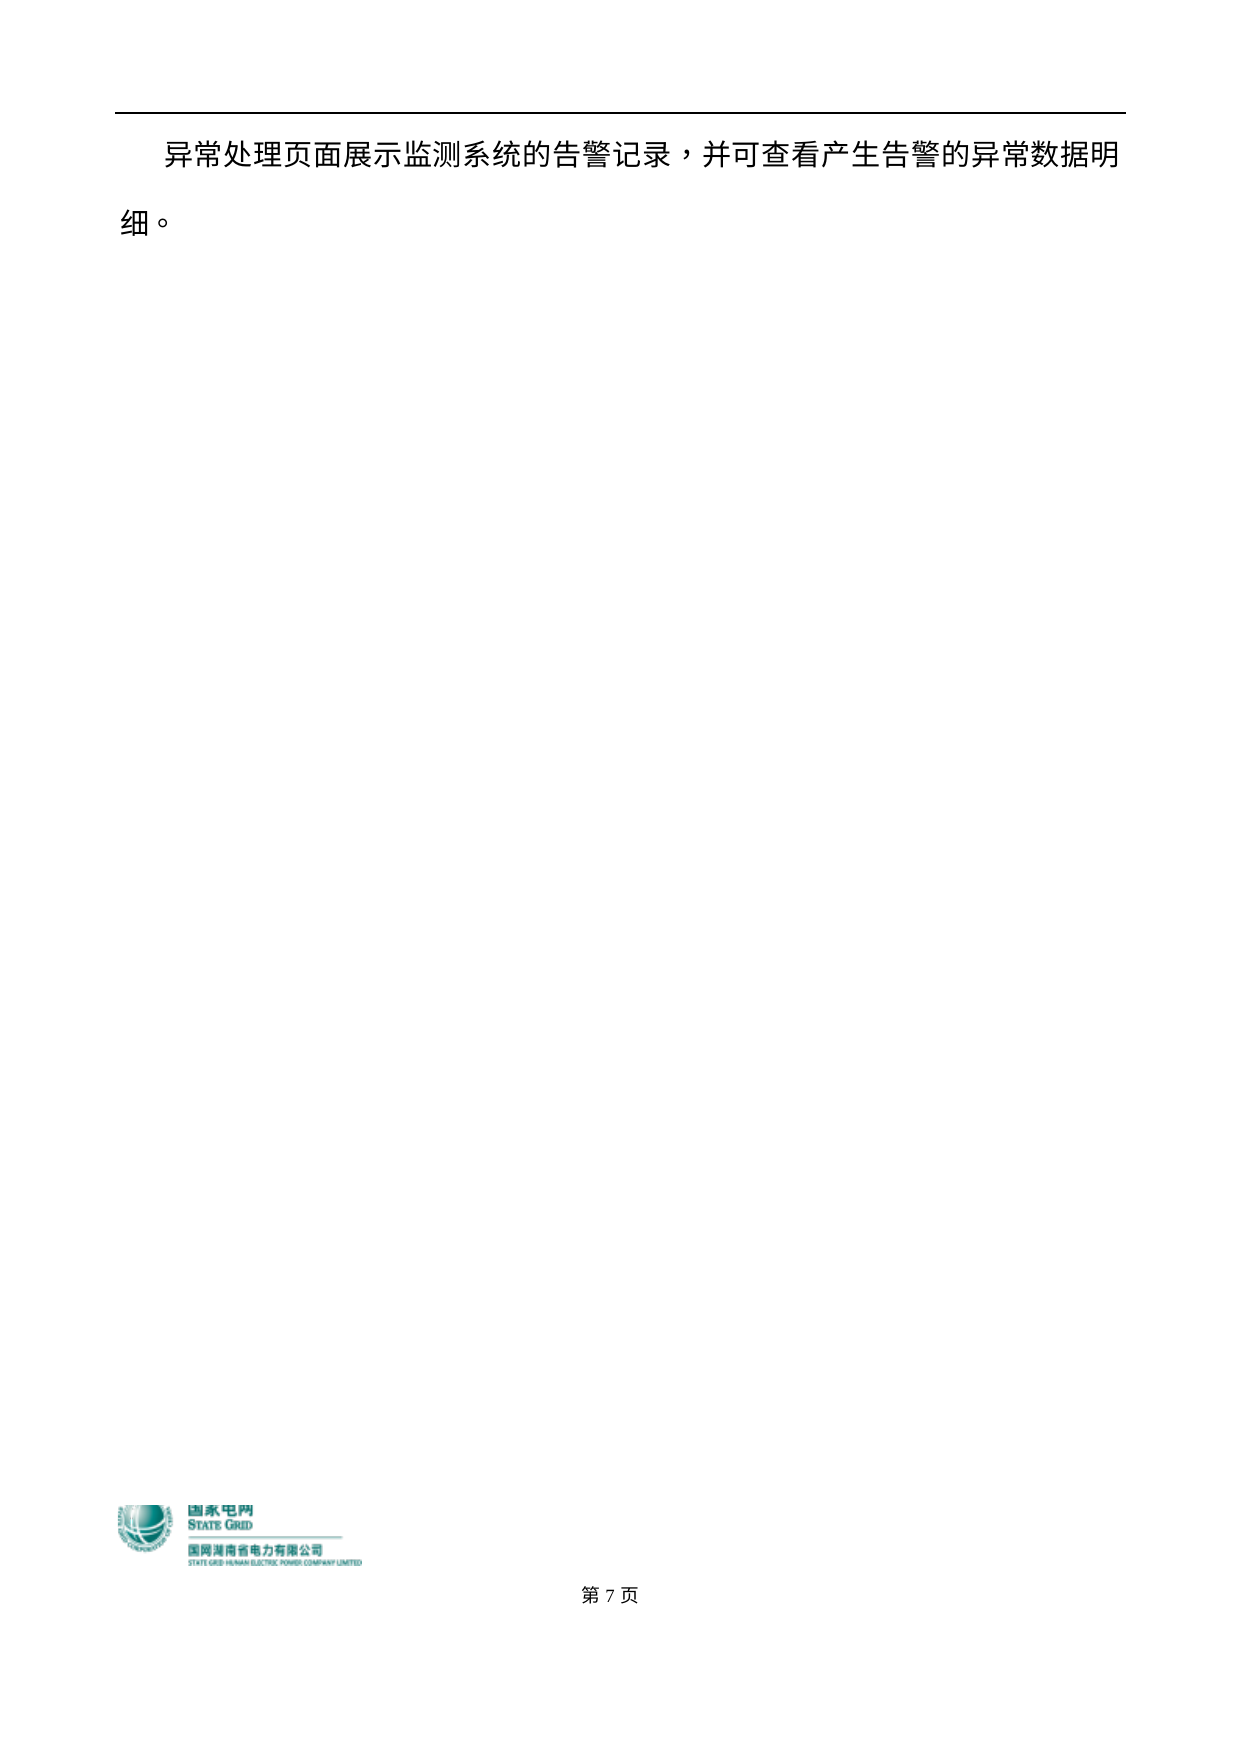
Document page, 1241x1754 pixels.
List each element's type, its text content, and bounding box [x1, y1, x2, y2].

text 异常处理页面展示监测系统的告警记录，并可查看产生告警的异常数据明细。 [120, 134, 1122, 243]
picture [117, 1505, 362, 1566]
